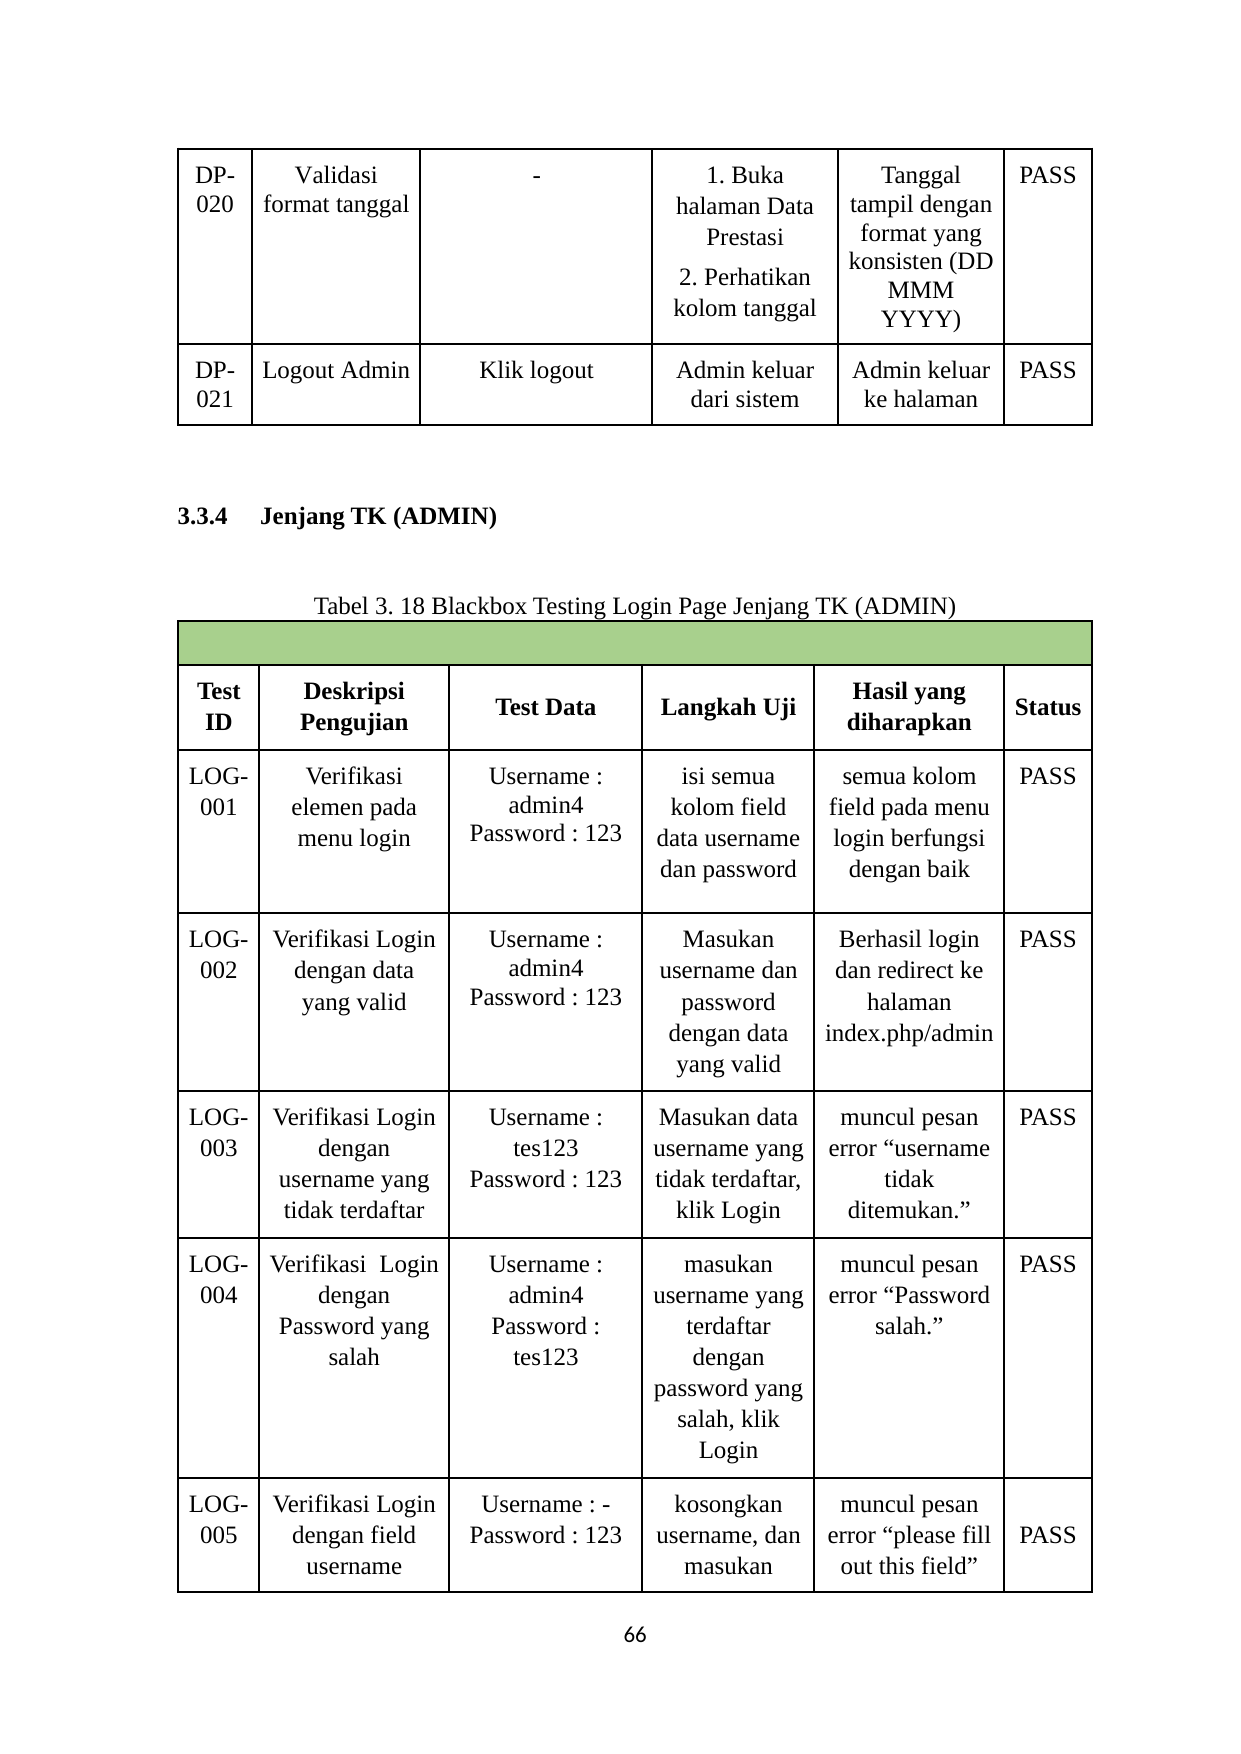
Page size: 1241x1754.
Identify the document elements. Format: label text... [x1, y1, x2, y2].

table_cell Test Data [450, 666, 641, 748]
table_cell Verifikasi Login dengan Password yang salah [260, 1239, 448, 1477]
table_cell PASS [1005, 1092, 1091, 1237]
table_cell Masukan username dan password dengan data yang valid [643, 914, 813, 1090]
table_cell Verifikasi Login dengan username yang tidak terdaftar [260, 1092, 448, 1237]
text Tabel 3. 18 Blackbox Testing Login Page Jenjang TK (ADMIN) [177, 591, 1092, 620]
subtitle 3.3.4 Jenjang TK (ADMIN) [177, 501, 1092, 530]
table_cell PASS [1005, 751, 1091, 912]
table_cell Logout Admin [253, 345, 419, 423]
table_cell Berhasil login dan redirect ke halaman index.php/admin [815, 914, 1003, 1090]
table_cell muncul pesan error “username tidak ditemukan.” [815, 1092, 1003, 1237]
table_cell Validasi format tanggal [253, 150, 419, 343]
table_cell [815, 1479, 1003, 1591]
table_cell PASS [1005, 1239, 1091, 1477]
table_cell DP-021 [179, 345, 251, 423]
table_cell muncul pesan error “Password salah.” [815, 1239, 1003, 1477]
table_cell 1. Buka halaman Data Prestasi 2. Perhatikan kolom tanggal [653, 150, 837, 343]
table_header [179, 622, 1091, 664]
table_cell Masukan data username yang tidak terdaftar, klik Login [643, 1092, 813, 1237]
table_cell Admin keluar ke halaman [839, 345, 1003, 423]
table_cell LOG-005 [179, 1479, 258, 1591]
table_cell Tanggal tampil dengan format yang konsisten (DD MMM YYYY) [839, 150, 1003, 343]
table_cell Hasil yang diharapkan [815, 666, 1003, 748]
table_cell PASS [1005, 914, 1091, 1090]
table_cell Deskripsi Pengujian [260, 666, 448, 748]
table_cell Verifikasi elemen pada menu login [260, 751, 448, 912]
table_cell PASS [1005, 1479, 1091, 1591]
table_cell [260, 1479, 448, 1591]
table_cell Status [1005, 666, 1091, 748]
table_cell semua kolom field pada menu login berfungsi dengan baik [815, 751, 1003, 912]
table_cell LOG-003 [179, 1092, 258, 1237]
table_cell Klik logout [421, 345, 651, 423]
table_cell Verifikasi Login dengan data yang valid [260, 914, 448, 1090]
table_cell Username : admin4 Password : tes123 [450, 1239, 641, 1477]
table_cell PASS [1005, 345, 1091, 423]
table_cell Username : tes123 Password : 123 [450, 1092, 641, 1237]
table_cell masukan username yang terdaftar dengan password yang salah, klik Login [643, 1239, 813, 1477]
table_cell PASS [1005, 150, 1091, 343]
table_cell Test ID [179, 666, 258, 748]
table_cell Admin keluar dari sistem [653, 345, 837, 423]
table_cell LOG-002 [179, 914, 258, 1090]
table_cell Username : admin4 Password : 123 [450, 914, 641, 1090]
table_cell - [421, 150, 651, 343]
table_cell LOG-001 [179, 751, 258, 912]
table_cell isi semua kolom field data username dan password [643, 751, 813, 912]
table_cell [643, 1479, 813, 1591]
table_cell LOG-004 [179, 1239, 258, 1477]
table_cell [450, 1479, 641, 1591]
table_cell DP-020 [179, 150, 251, 343]
table_cell Username : admin4 Password : 123 [450, 751, 641, 912]
table_cell Langkah Uji [643, 666, 813, 748]
